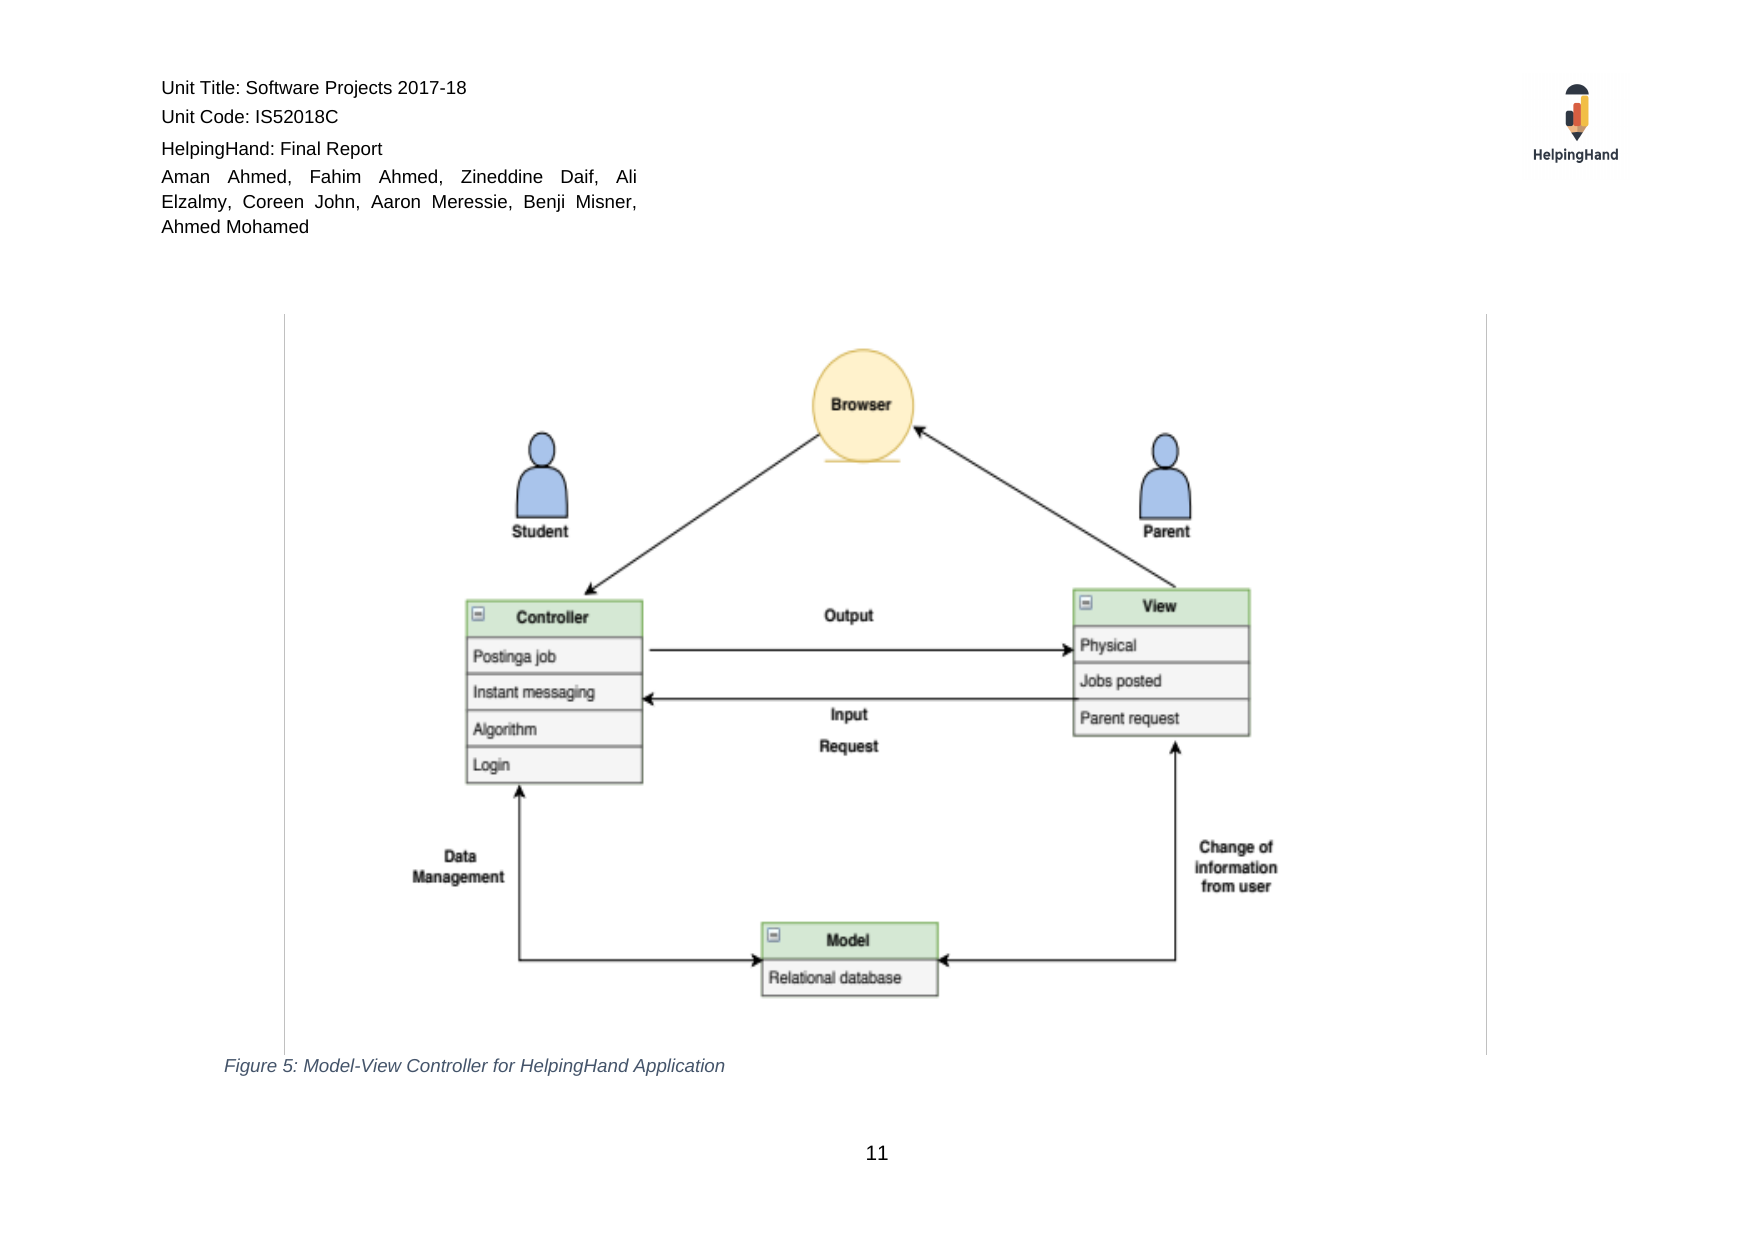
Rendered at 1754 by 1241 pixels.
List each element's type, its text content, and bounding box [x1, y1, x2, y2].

text Figure 5: Model-View Controller for HelpingHand Application [150, 1054, 1604, 1076]
picture [1522, 73, 1631, 180]
